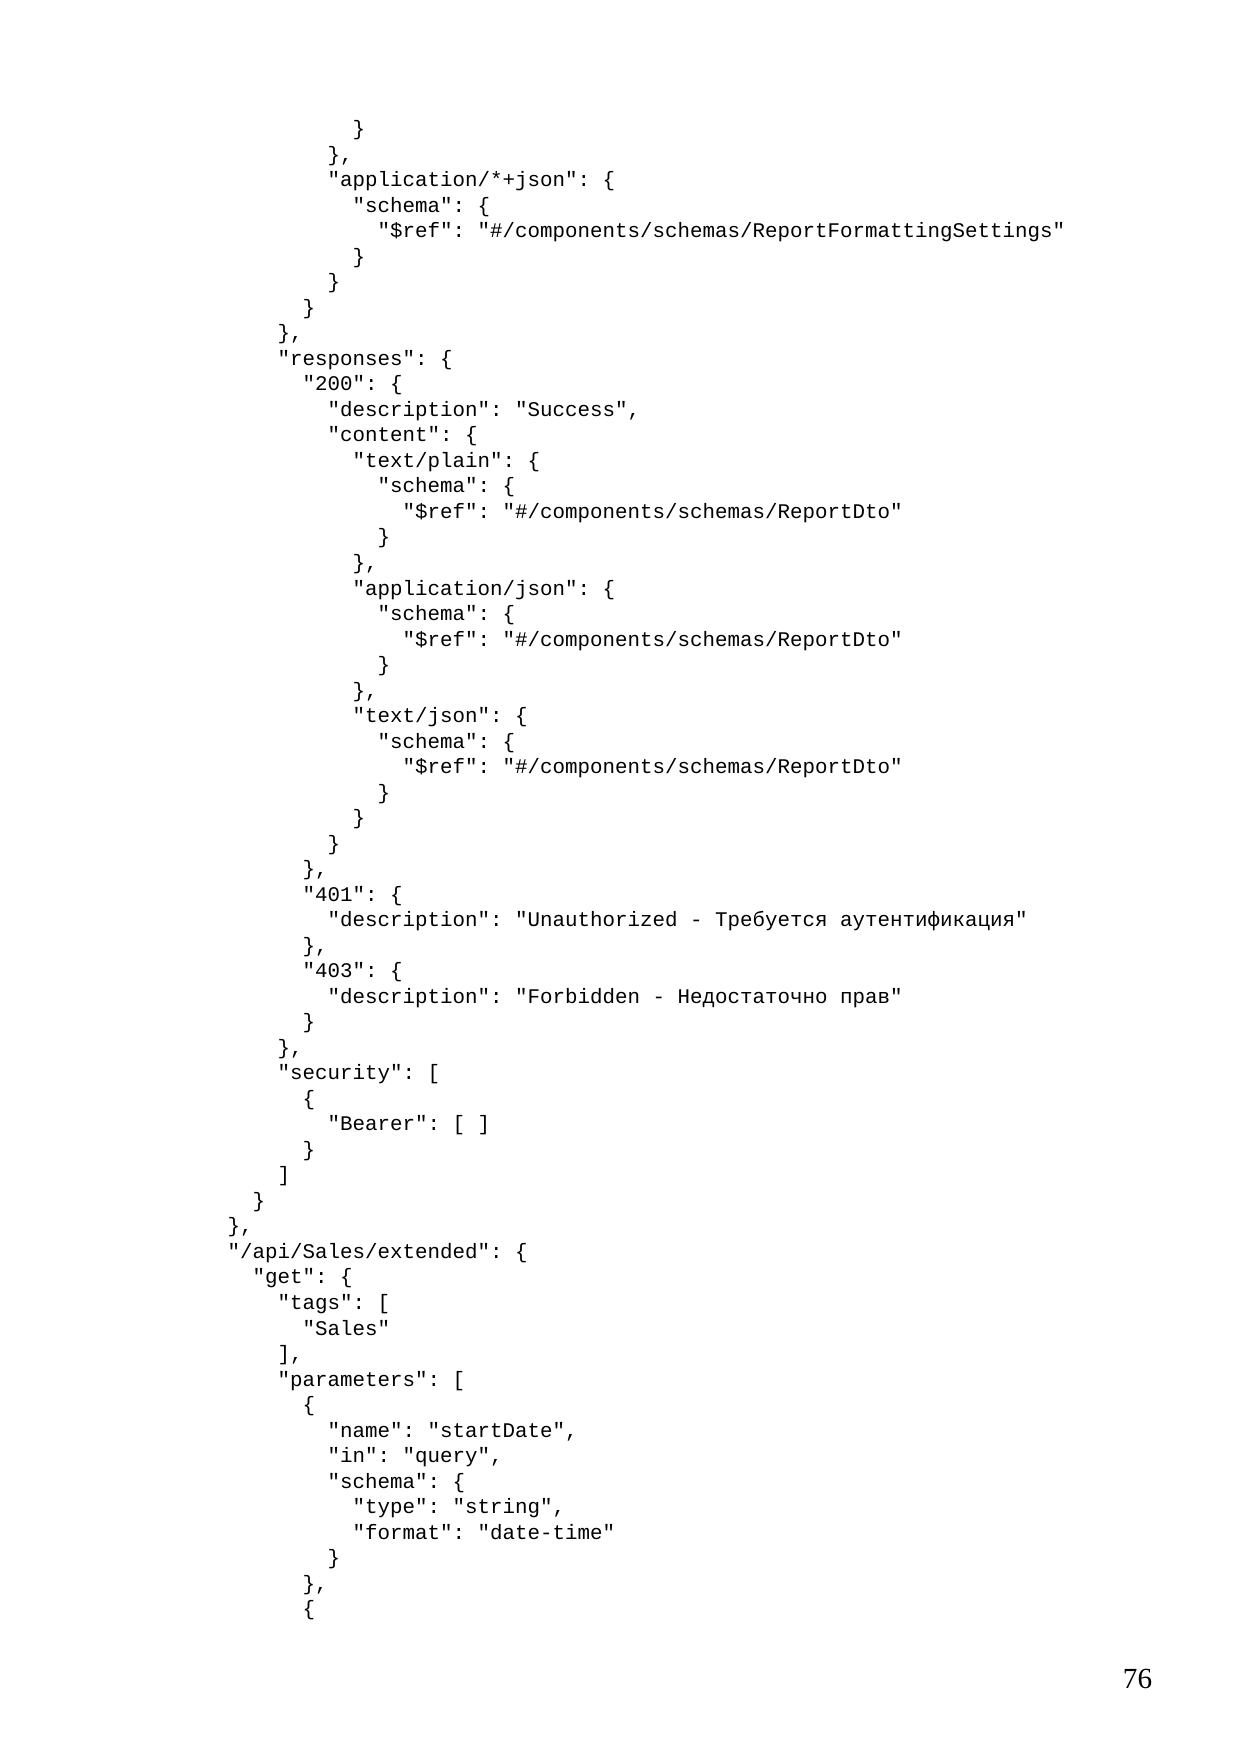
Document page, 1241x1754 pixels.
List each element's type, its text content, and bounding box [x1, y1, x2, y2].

text { [177, 1394, 1152, 1418]
text } [177, 271, 1152, 295]
text "name": "startDate", [177, 1420, 1152, 1443]
text }, [177, 552, 1152, 576]
text }, [177, 858, 1152, 882]
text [177, 220, 1152, 244]
text } [177, 654, 1152, 678]
text "parameters": [ [177, 1369, 1152, 1392]
text }, [177, 144, 1152, 167]
text "401": { [177, 884, 1152, 907]
text } [177, 1190, 1152, 1214]
text "content": { [177, 424, 1152, 448]
text "schema": { [177, 1471, 1152, 1494]
text "tags": [ [177, 1292, 1152, 1316]
text "text/json": { [177, 705, 1152, 729]
text "$ref": "#/components/schemas/ReportDto" [177, 756, 1152, 780]
text "schema": { [177, 195, 1152, 218]
text "$ref": "#/components/schemas/ReportDto" [177, 628, 1152, 652]
text }, [177, 1037, 1152, 1061]
text } [177, 1011, 1152, 1035]
text } [177, 807, 1152, 831]
text "description": "Success", [177, 399, 1152, 422]
text "$ref": "#/components/schemas/ReportDto" [177, 501, 1152, 524]
text "200": { [177, 373, 1152, 397]
text } [177, 246, 1152, 269]
text ] [177, 1164, 1152, 1188]
text "application/*+json": { [177, 169, 1152, 193]
text "get": { [177, 1267, 1152, 1290]
text }, [177, 1573, 1152, 1596]
text } [177, 1139, 1152, 1163]
text "application/json": { [177, 577, 1152, 601]
text "/api/Sales/extended": { [177, 1241, 1152, 1265]
text } [177, 297, 1152, 320]
text "Bearer": [ ] [177, 1113, 1152, 1137]
text }, [177, 935, 1152, 958]
text ], [177, 1343, 1152, 1367]
text "schema": { [177, 603, 1152, 627]
text "403": { [177, 960, 1152, 984]
text { [177, 1088, 1152, 1112]
text { [177, 1598, 1152, 1622]
text } [177, 782, 1152, 805]
text "description": "Unauthorized - Требуется аутентификация" [177, 909, 1152, 933]
text } [177, 1547, 1152, 1571]
text "type": "string", [177, 1496, 1152, 1520]
text "Sales" [177, 1318, 1152, 1341]
text }, [177, 322, 1152, 346]
text } [177, 118, 1152, 142]
text "responses": { [177, 348, 1152, 371]
text } [177, 526, 1152, 550]
text }, [177, 679, 1152, 703]
text "format": "date-time" [177, 1522, 1152, 1545]
text }, [177, 1216, 1152, 1239]
text "in": "query", [177, 1445, 1152, 1469]
text } [177, 833, 1152, 856]
text "schema": { [177, 475, 1152, 499]
text "security": [ [177, 1062, 1152, 1086]
text "text/plain": { [177, 450, 1152, 473]
text "description": "Forbidden - Недостаточно прав" [177, 986, 1152, 1009]
text "schema": { [177, 731, 1152, 754]
